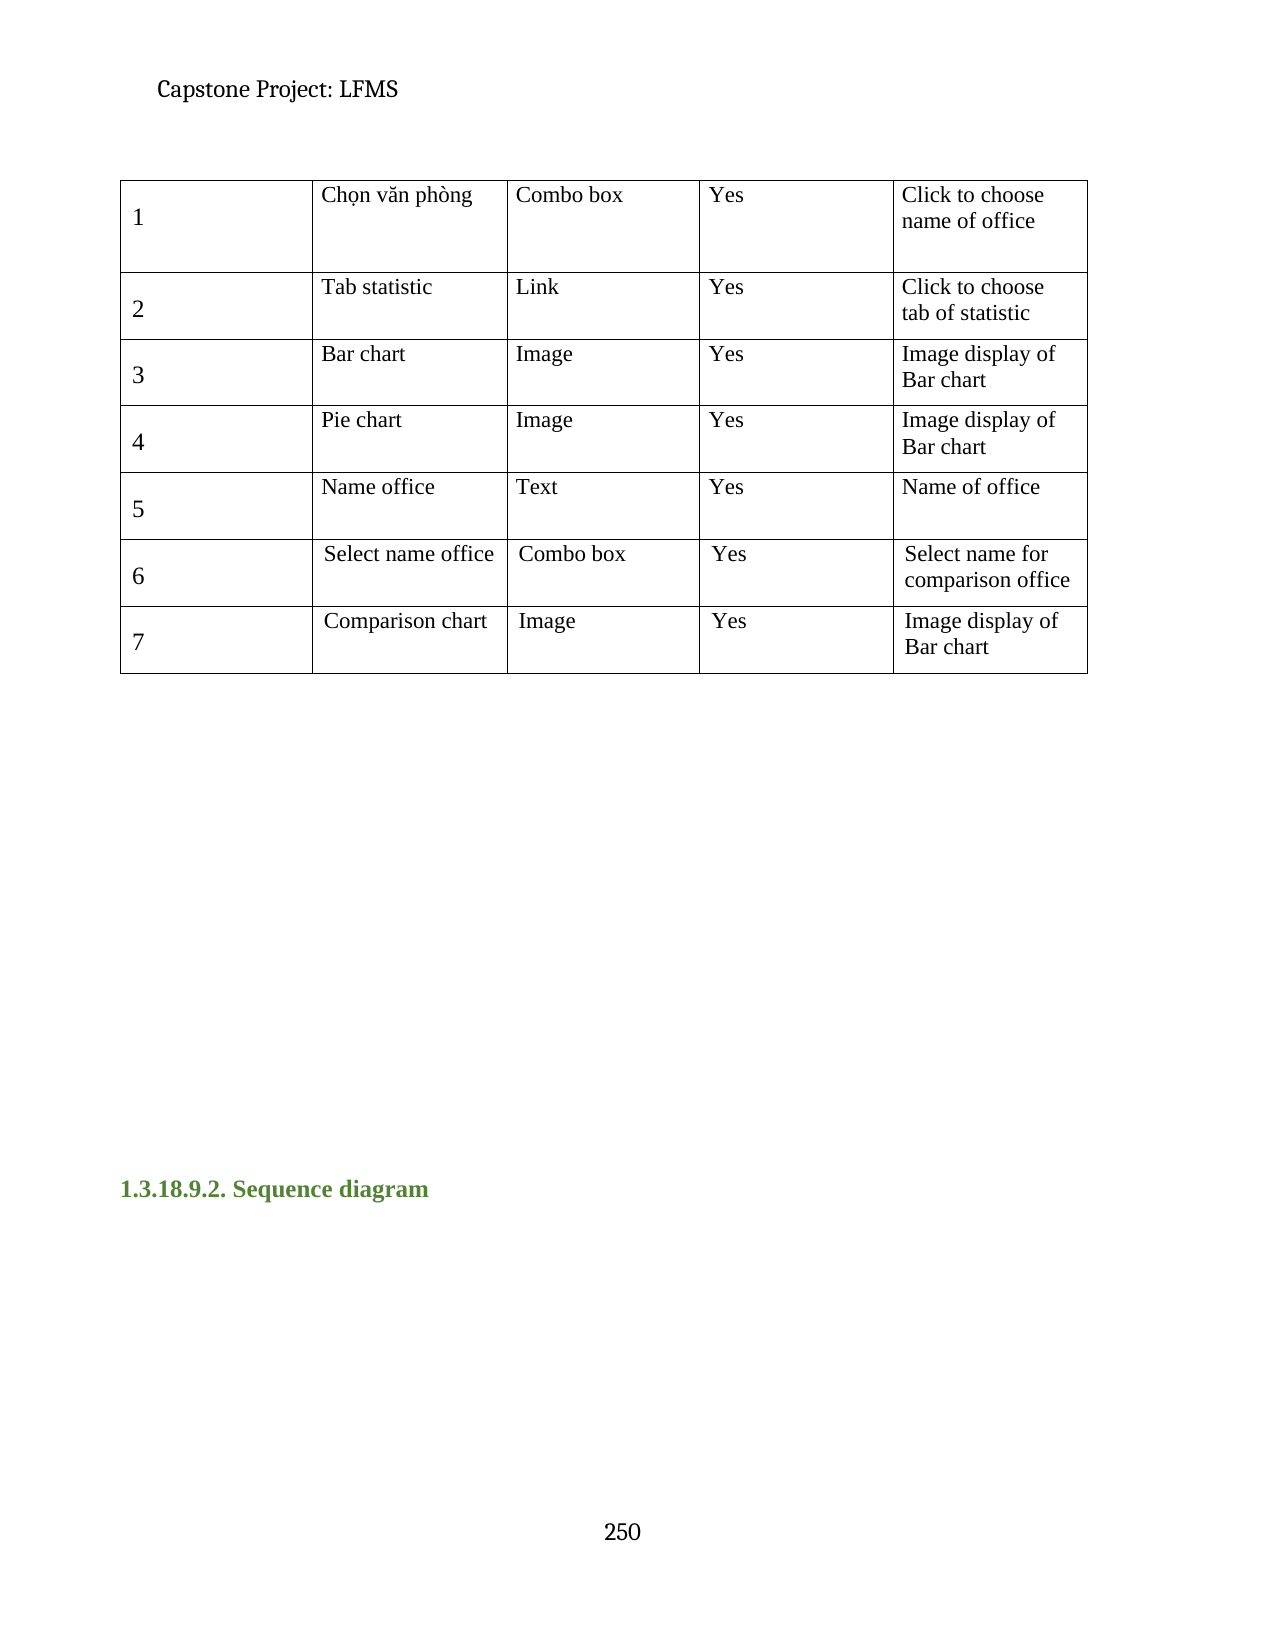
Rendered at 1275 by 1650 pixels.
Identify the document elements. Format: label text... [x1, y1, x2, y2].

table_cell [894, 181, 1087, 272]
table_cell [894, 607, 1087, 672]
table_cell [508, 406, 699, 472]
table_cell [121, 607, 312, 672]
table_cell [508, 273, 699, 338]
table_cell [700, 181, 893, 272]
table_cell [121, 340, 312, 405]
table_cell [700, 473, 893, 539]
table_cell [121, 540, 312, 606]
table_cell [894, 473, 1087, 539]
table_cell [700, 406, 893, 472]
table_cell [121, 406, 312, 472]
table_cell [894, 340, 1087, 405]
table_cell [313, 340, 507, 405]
subtitle Sequence diagram [120, 1174, 1087, 1202]
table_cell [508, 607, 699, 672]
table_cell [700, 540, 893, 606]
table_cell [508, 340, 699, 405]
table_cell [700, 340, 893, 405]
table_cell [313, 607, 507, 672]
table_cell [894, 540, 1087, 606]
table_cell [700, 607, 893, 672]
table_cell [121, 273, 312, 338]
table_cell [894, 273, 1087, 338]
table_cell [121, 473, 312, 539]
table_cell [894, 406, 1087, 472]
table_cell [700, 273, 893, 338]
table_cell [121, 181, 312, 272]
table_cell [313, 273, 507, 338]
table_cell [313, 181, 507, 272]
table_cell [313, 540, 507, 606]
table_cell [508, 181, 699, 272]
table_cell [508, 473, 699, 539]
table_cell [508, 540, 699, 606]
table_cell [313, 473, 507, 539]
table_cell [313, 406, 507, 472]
